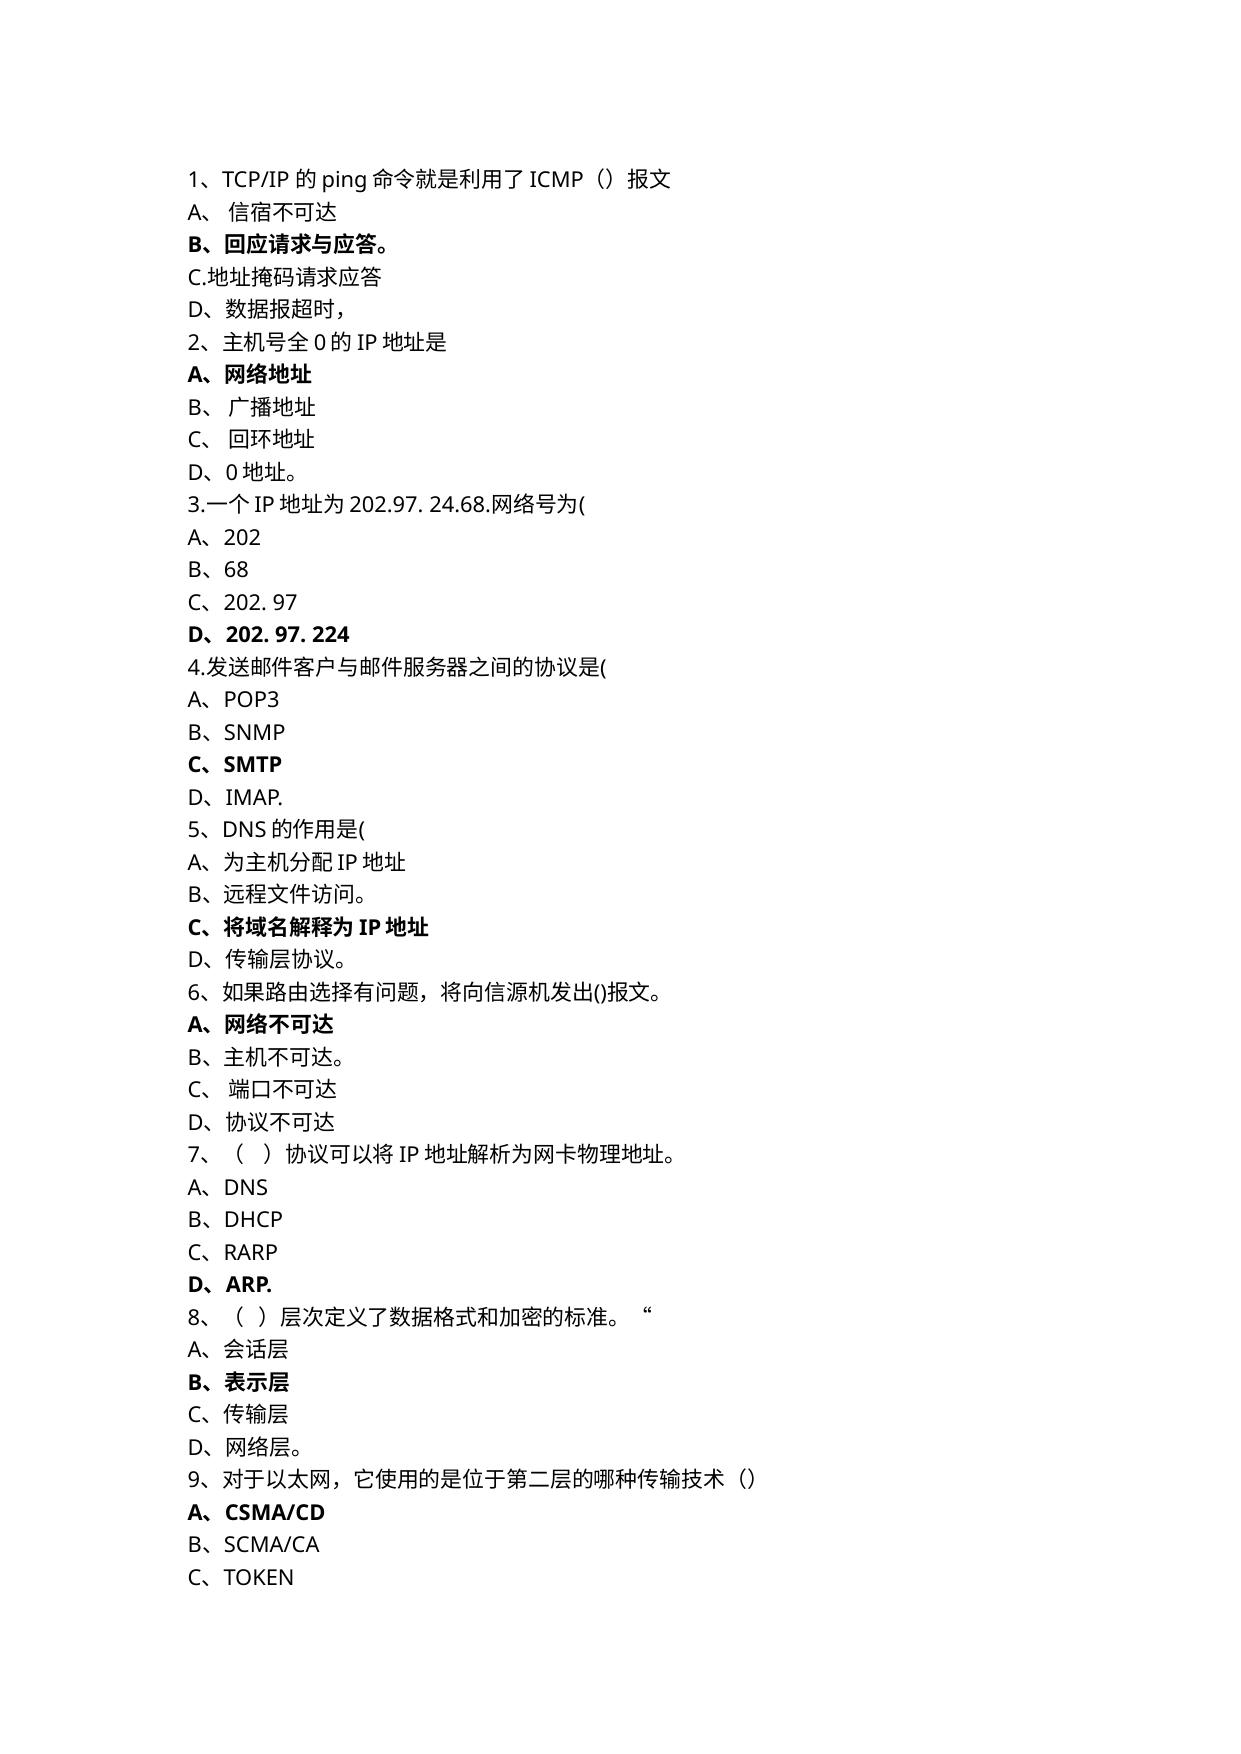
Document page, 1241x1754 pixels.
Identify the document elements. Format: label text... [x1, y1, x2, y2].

text C、TOKEN [187, 1559, 1053, 1592]
text 6、如果路由选择有问题，将向信源机发出()报文。 [187, 974, 1053, 1007]
text 9、对于以太网，它使用的是位于第二层的哪种传输技术（） [187, 1462, 1053, 1494]
text A、202 [187, 519, 1053, 552]
text C、202. 97 [187, 584, 1053, 617]
text 1、TCP/IP 的ping命令就是利用了ICMP（）报文 [187, 162, 1053, 194]
text 5、DNS的作用是( [187, 812, 1053, 844]
text 4.发送邮件客户与邮件服务器之间的协议是( [187, 649, 1053, 682]
text 8、（ ）层次定义了数据格式和加密的标准。“ [187, 1299, 1053, 1332]
text 3.一个IP地址为202.97. 24.68.网络号为( [187, 487, 1053, 519]
text D、传输层协议。 [187, 942, 1053, 974]
text D、ARP. [187, 1267, 1053, 1299]
text B、 广播地址 [187, 389, 1053, 422]
text A、DNS [187, 1169, 1053, 1202]
text C、SMTP [187, 747, 1053, 779]
text C、 端口不可达 [187, 1072, 1053, 1104]
text C、传输层 [187, 1397, 1053, 1429]
text D、协议不可达 [187, 1104, 1053, 1137]
text B、回应请求与应答。 [187, 227, 1053, 259]
text D、202. 97. 224 [187, 617, 1053, 649]
text A、网络地址 [187, 357, 1053, 389]
text B、SNMP [187, 714, 1053, 747]
text C、将域名解释为IP地址 [187, 909, 1053, 942]
text D、0地址。 [187, 454, 1053, 487]
text B、SCMA/CA [187, 1527, 1053, 1559]
text A、网络不可达 [187, 1007, 1053, 1039]
text C.地址掩码请求应答 [187, 259, 1053, 292]
text 2、主机号全0的IP地址是 [187, 324, 1053, 357]
text D、数据报超时， [187, 292, 1053, 324]
text C、 回环地址 [187, 422, 1053, 454]
text D、网络层。 [187, 1429, 1053, 1462]
text B、主机不可达。 [187, 1039, 1053, 1072]
text A、CSMA/CD [187, 1494, 1053, 1527]
text A、 信宿不可达 [187, 194, 1053, 227]
text C、RARP [187, 1234, 1053, 1267]
text B、远程文件访问。 [187, 877, 1053, 909]
text A、为主机分配IP地址 [187, 844, 1053, 877]
text A、POP3 [187, 682, 1053, 714]
text B、DHCP [187, 1202, 1053, 1234]
text B、68 [187, 552, 1053, 584]
text A、会话层 [187, 1332, 1053, 1364]
text B、表示层 [187, 1364, 1053, 1397]
text 7、（ ）协议可以将IP地址解析为网卡物理地址。 [187, 1137, 1053, 1169]
text D、IMAP. [187, 779, 1053, 812]
